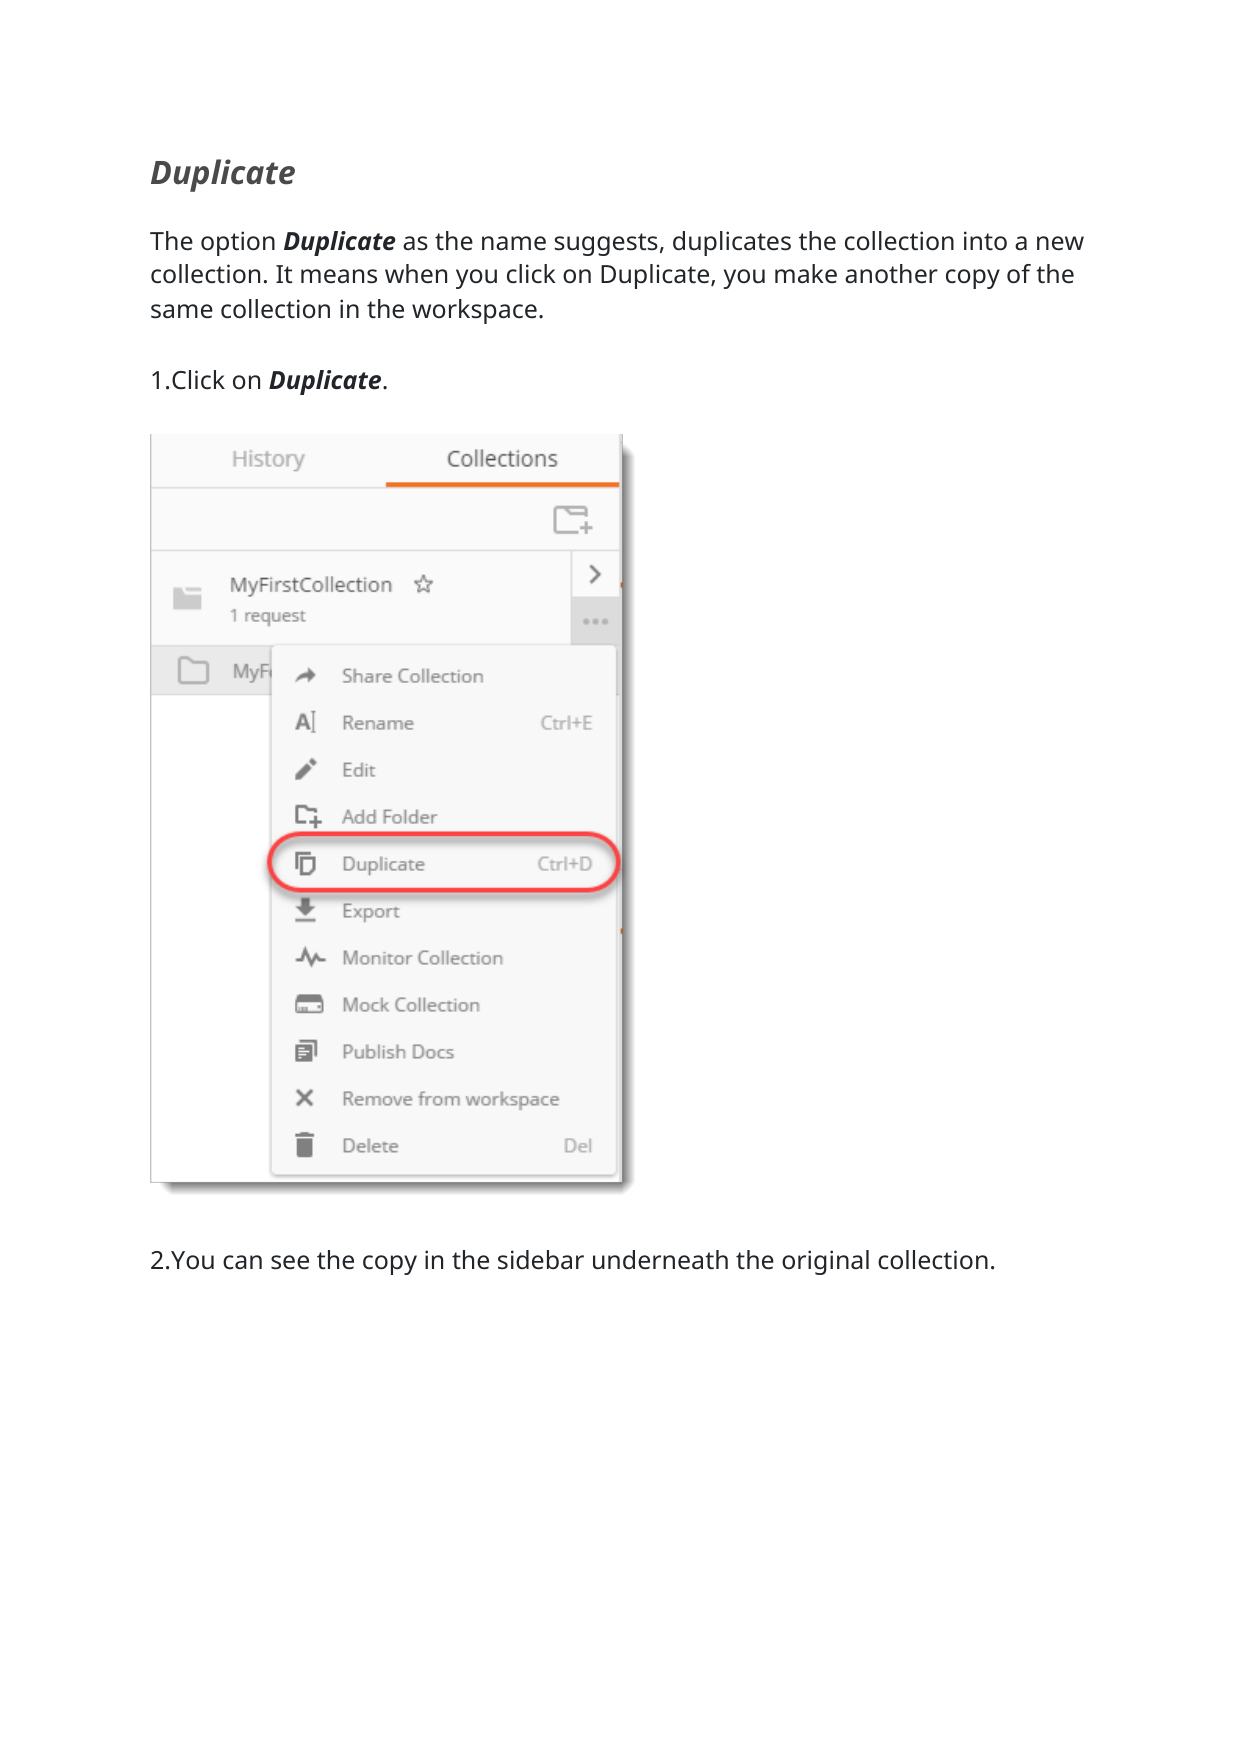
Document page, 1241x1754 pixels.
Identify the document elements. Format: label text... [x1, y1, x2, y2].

text 1.Click on Duplicate. [150, 363, 1090, 397]
text 2.You can see the copy in the sidebar underneath the original collection. [150, 1243, 1090, 1277]
picture [150, 434, 646, 1206]
text The option Duplicate as the name suggests, duplicates the collection into a new collection. It means when you click on Duplicate, you make another copy of the same collection in the workspace. [150, 223, 1090, 325]
subtitle Duplicate [150, 150, 1090, 194]
